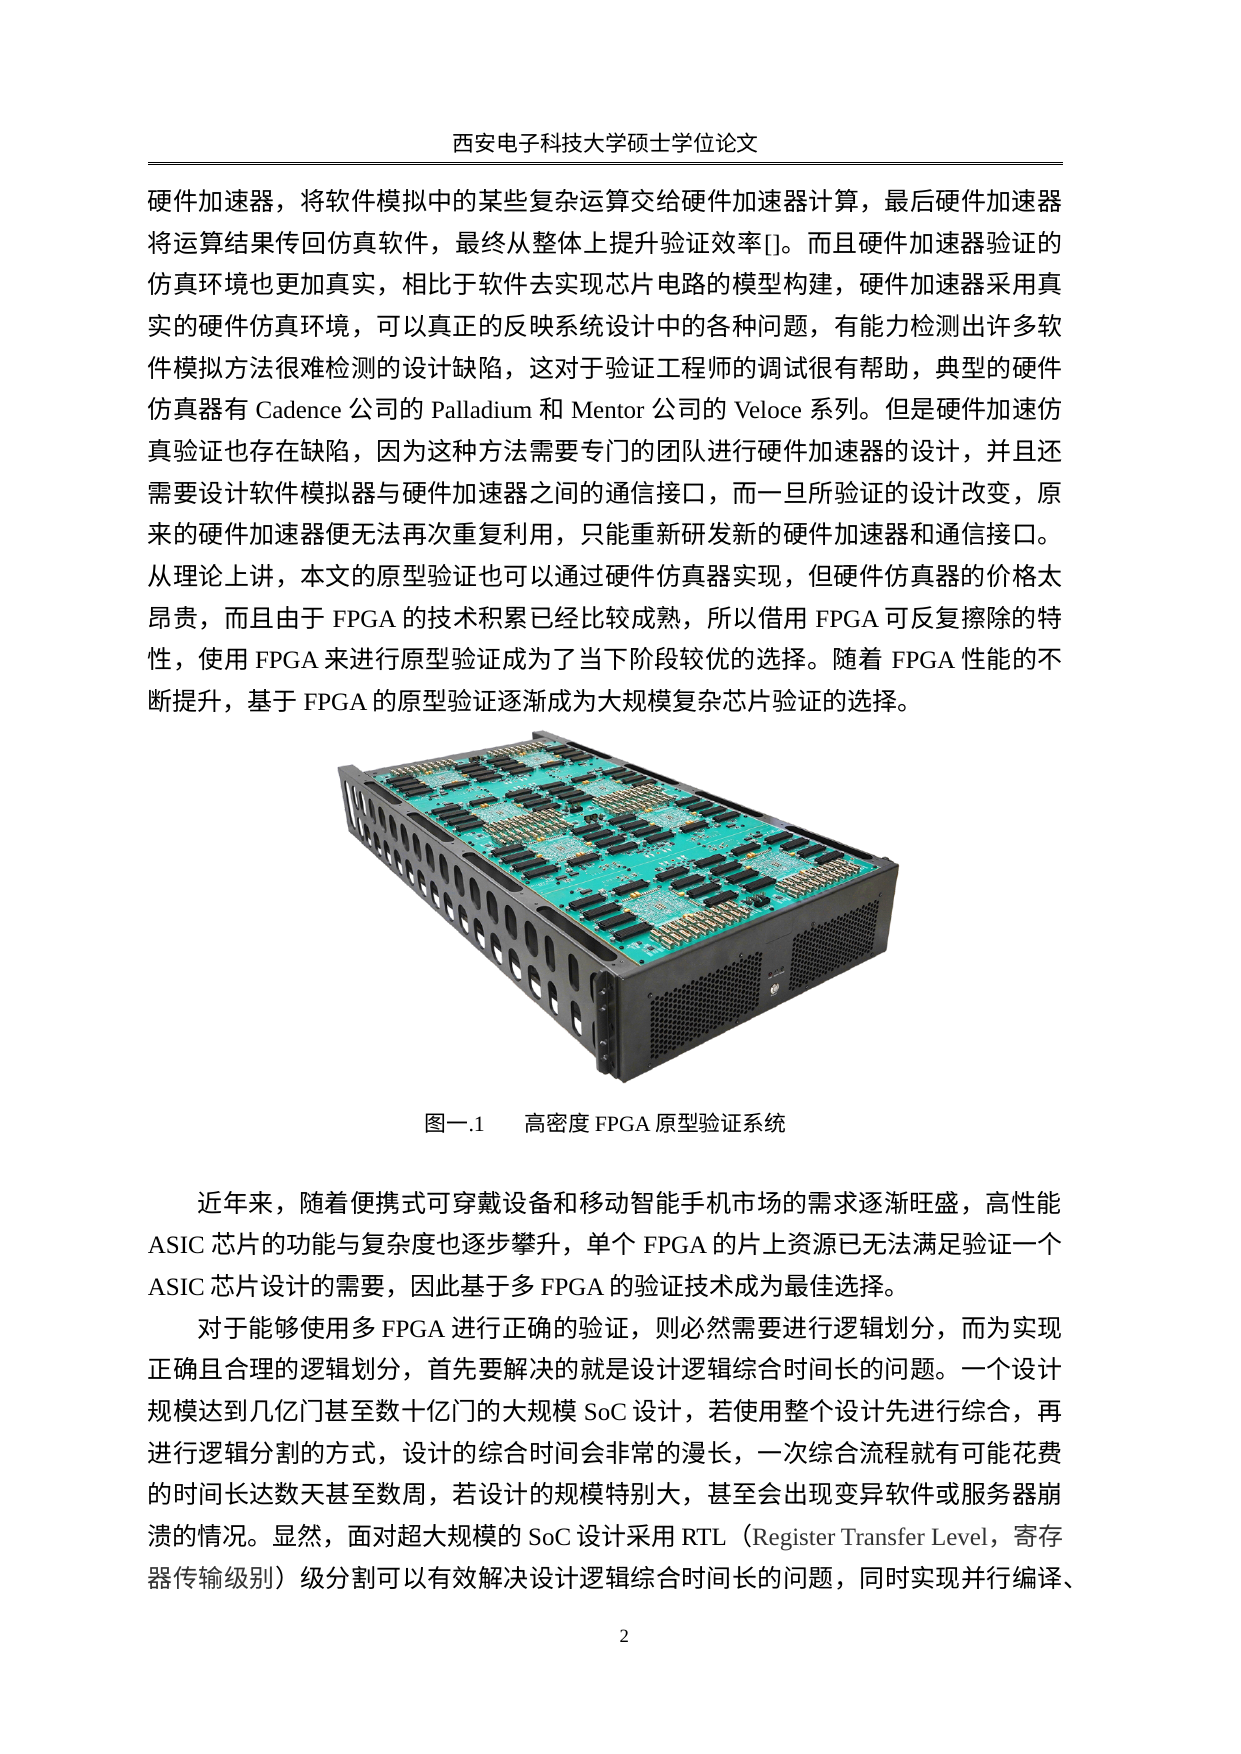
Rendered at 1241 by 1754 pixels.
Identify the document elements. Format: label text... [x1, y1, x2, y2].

text 近年来，随着便携式可穿戴设备和移动智能手机市场的需求逐渐旺盛，高性能ASIC 芯片的功能与复杂度也逐步攀升，单个 FPGA 的片上资源已无法满足验证一个 ASIC芯片设计的需要，因此基于多 FPGA 的验证技术成为最佳选择。 [148, 1179, 1063, 1304]
picture [325, 718, 911, 1094]
text 高密度FPGA原型验证系统 [148, 1106, 1063, 1138]
